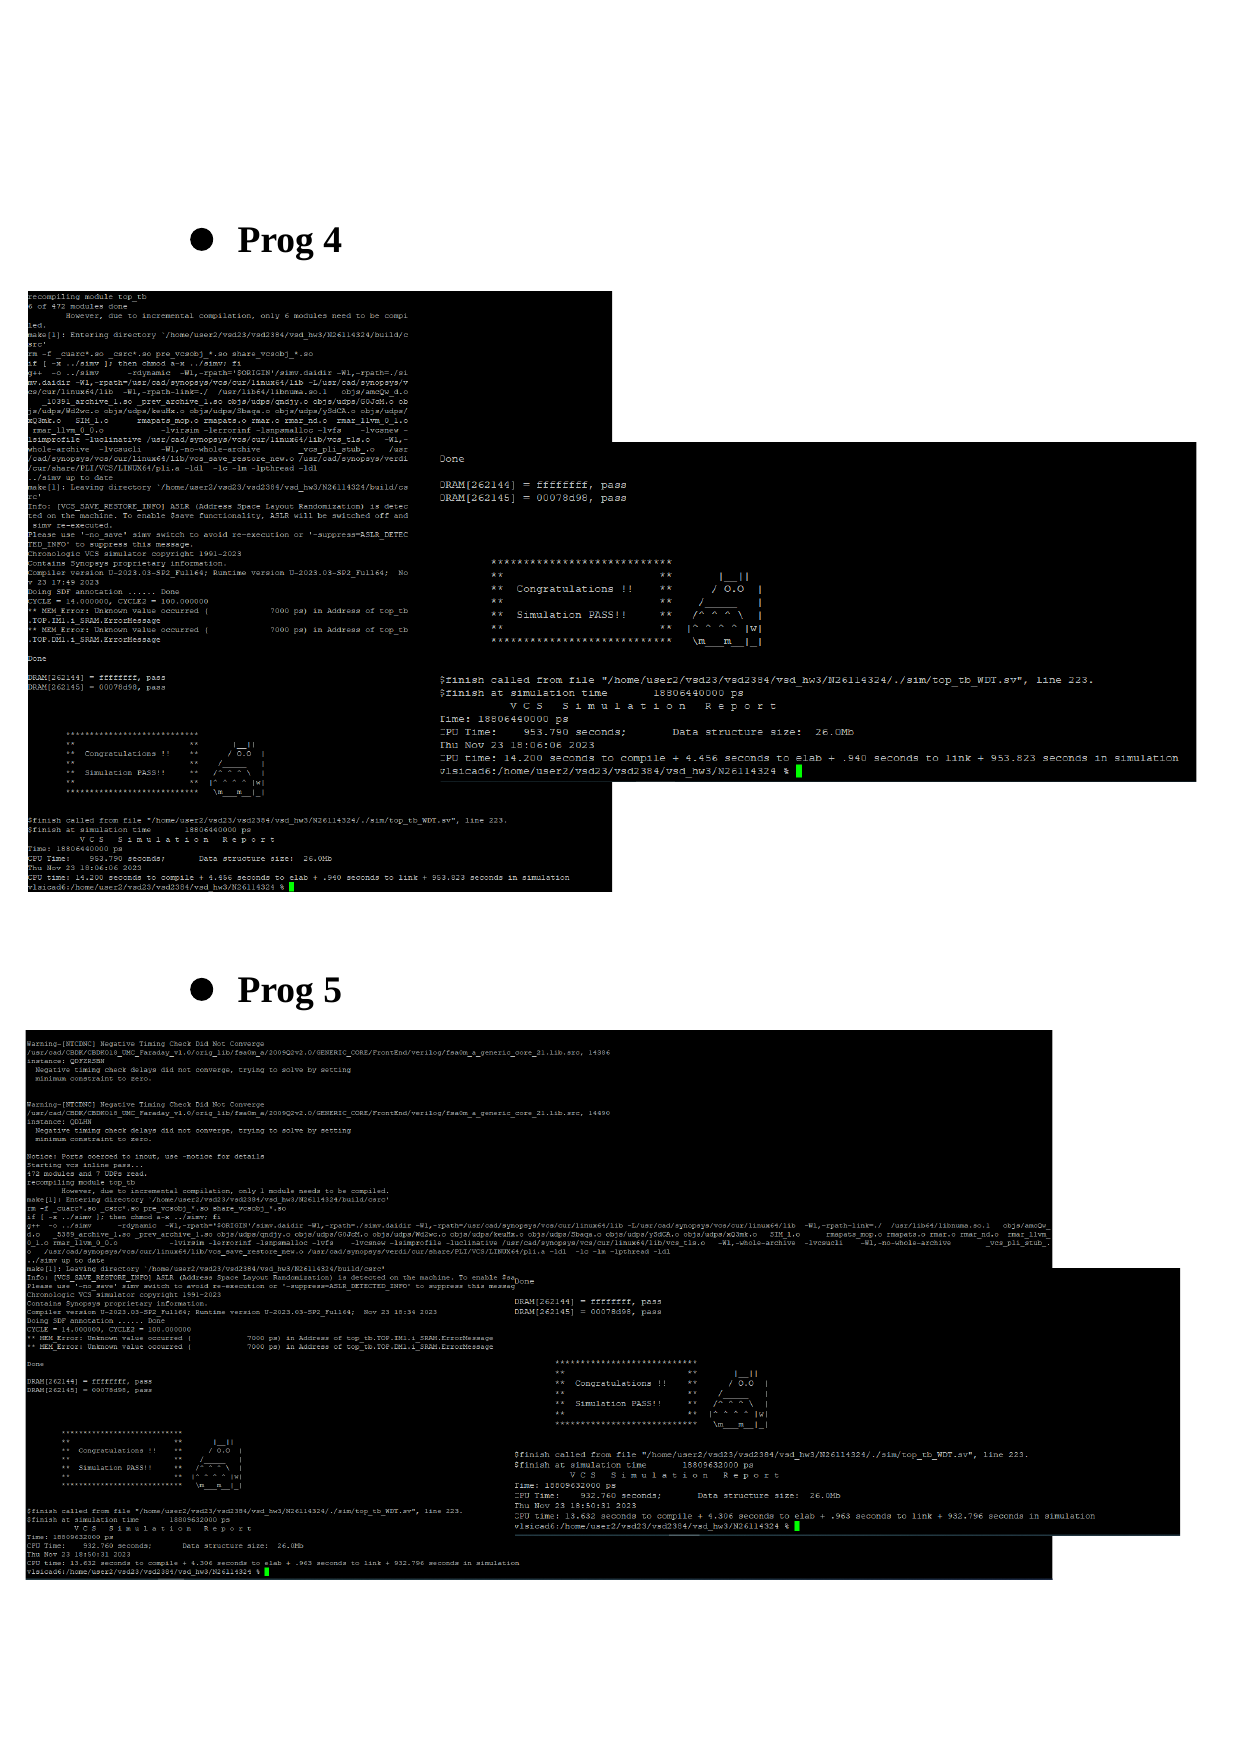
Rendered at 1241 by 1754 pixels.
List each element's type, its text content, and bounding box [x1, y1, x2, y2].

list Prog 4 [187, 202, 1053, 277]
list Prog 5 [187, 952, 1053, 1027]
picture [25, 1030, 1181, 1580]
picture [28, 291, 1197, 892]
